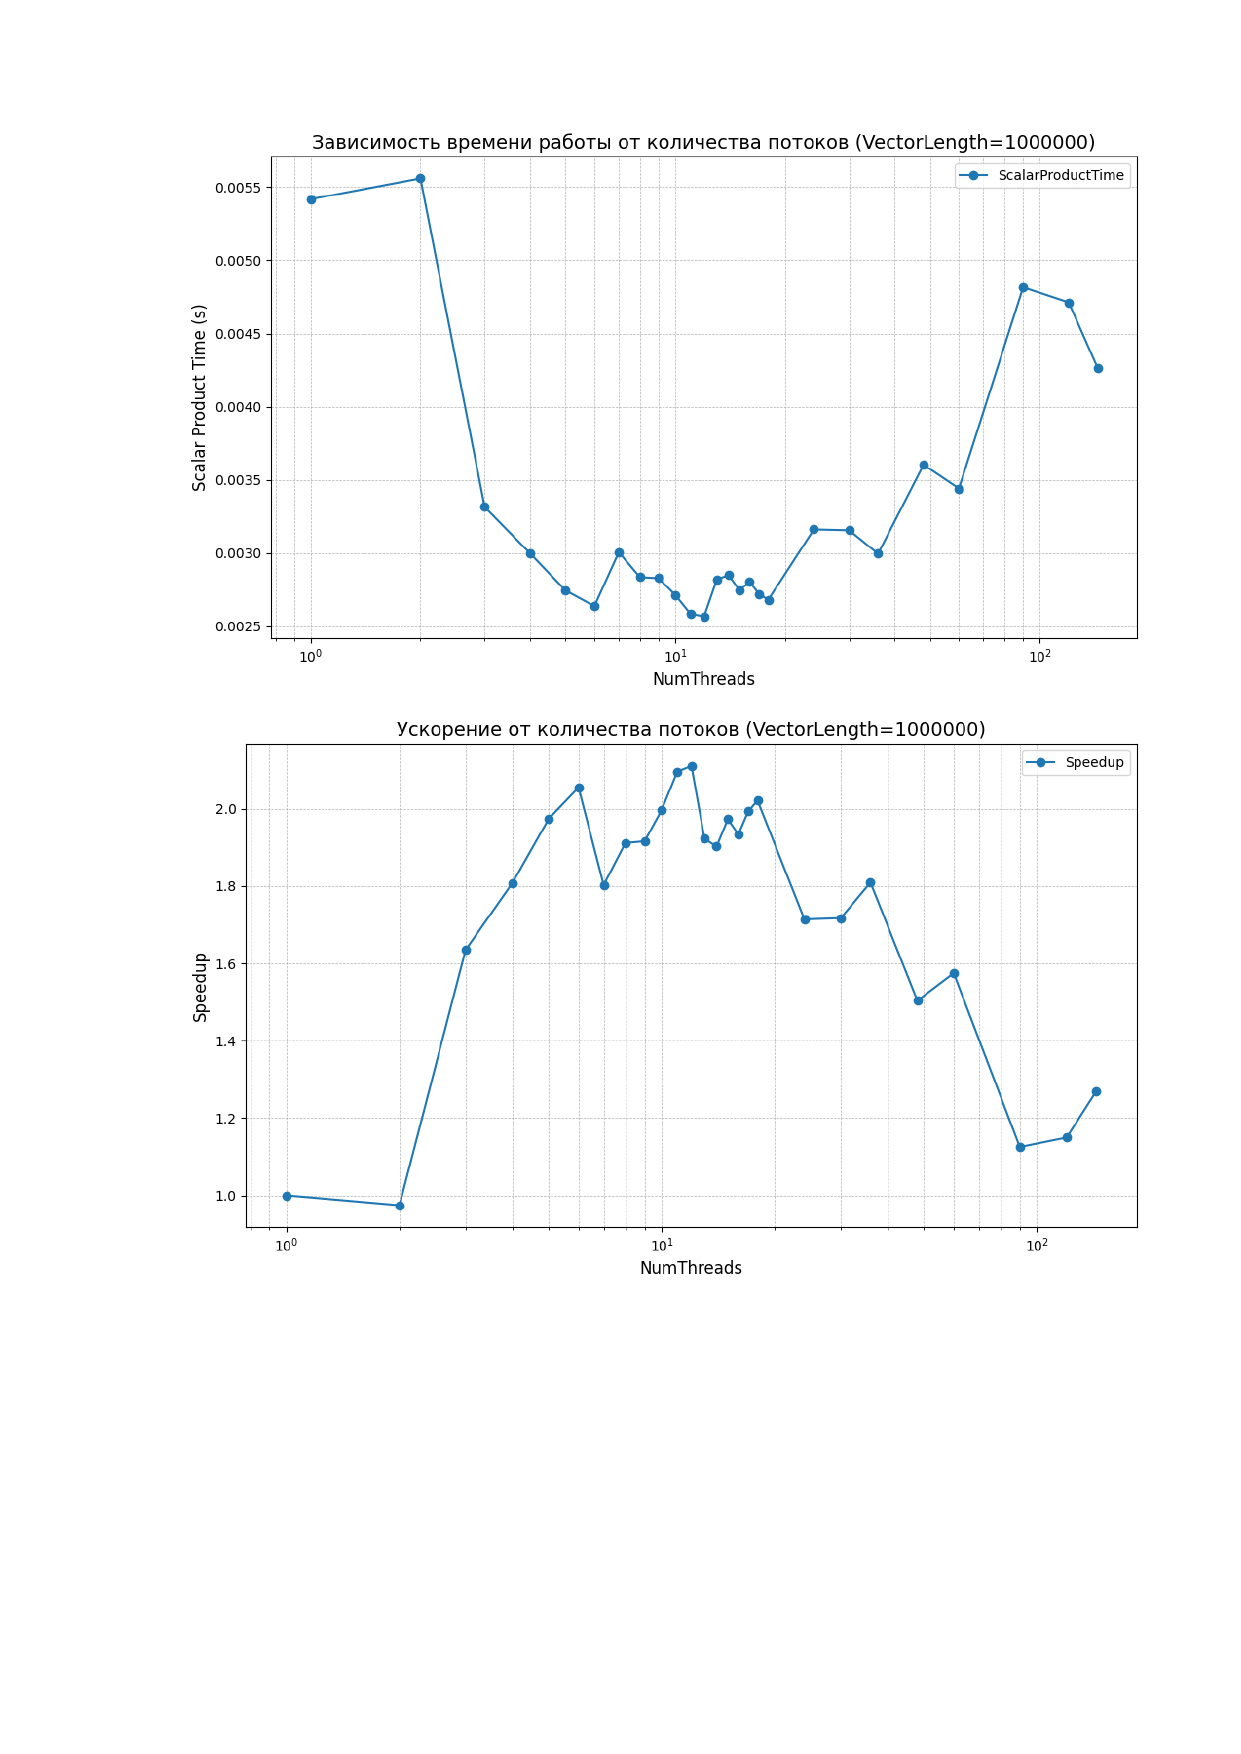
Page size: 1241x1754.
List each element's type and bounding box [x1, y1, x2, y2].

picture [177, 707, 1151, 1292]
picture [177, 118, 1151, 703]
